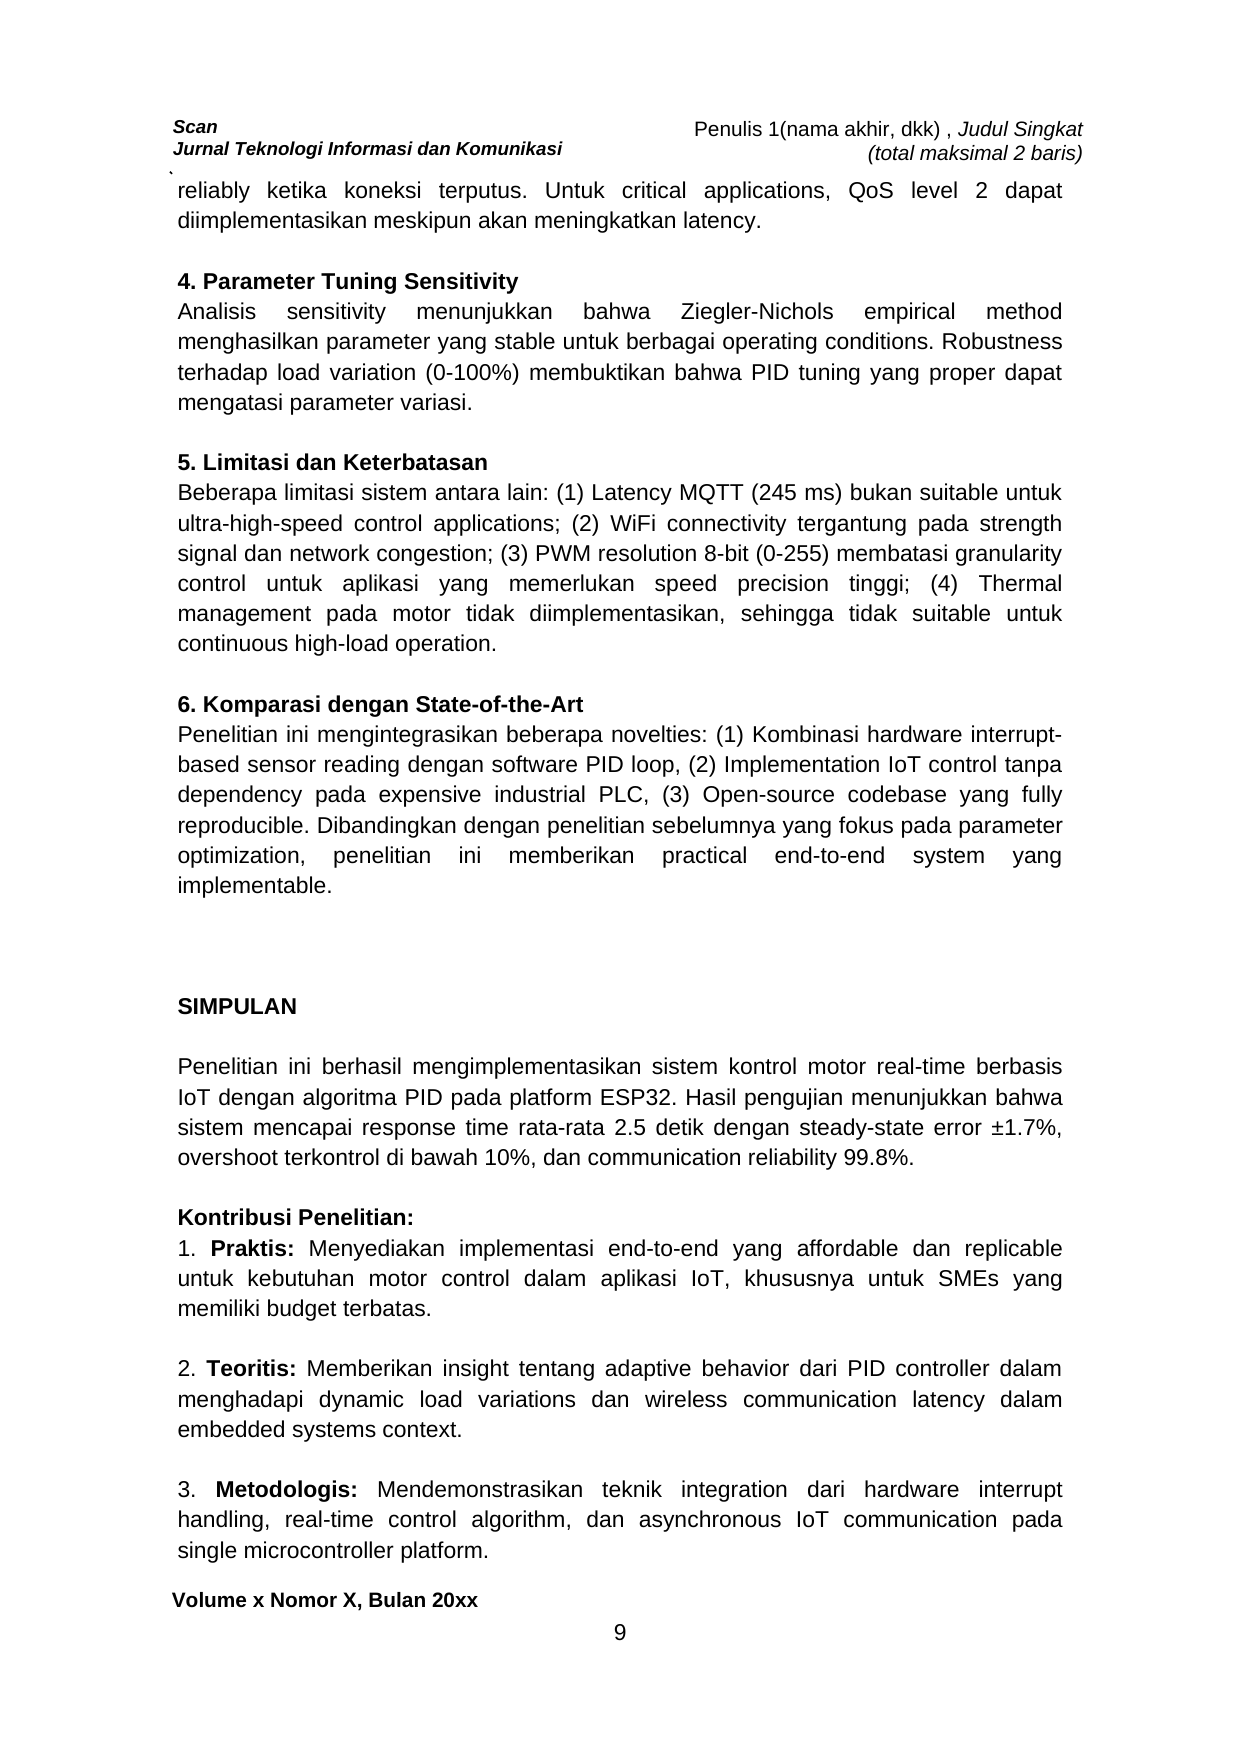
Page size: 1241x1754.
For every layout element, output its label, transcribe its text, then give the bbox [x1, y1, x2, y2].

text 4. Parameter Tuning Sensitivity [177, 268, 1063, 294]
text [177, 177, 1063, 234]
text 2. Teoritis: Memberikan insight tentang adaptive behavior dari PID controller dalam menghadapi dynamic load variations dan wireless communication latency dalam embedded systems context. [177, 1355, 1063, 1442]
text 1. Praktis: Menyediakan implementasi end-to-end yang affordable dan replicable untuk kebutuhan motor control dalam aplikasi IoT, khususnya untuk SMEs yang memiliki budget terbatas. [177, 1234, 1063, 1321]
text Penelitian ini berhasil mengimplementasikan sistem kontrol motor real-time berbasis IoT dengan algoritma PID pada platform ESP32. Hasil pengujian menunjukkan bahwa sistem mencapai response time rata-rata 2.5 detik dengan steady-state error ±1.7%, overshoot terkontrol di bawah 10%, dan communication reliability 99.8%. [177, 1053, 1063, 1170]
text 5. Limitasi dan Keterbatasan [177, 449, 1063, 475]
text Kontribusi Penelitian: [177, 1204, 1063, 1231]
text Penelitian ini mengintegrasikan beberapa novelties: (1) Kombinasi hardware interrupt-based sensor reading dengan software PID loop, (2) Implementation IoT control tanpa dependency pada expensive industrial PLC, (3) Open-source codebase yang fully reproducible. Dibandingkan dengan penelitian sebelumnya yang fokus pada parameter optimization, penelitian ini memberikan practical end-to-end system yang implementable. [177, 721, 1063, 898]
text 3. Metodologis: Mendemonstrasikan teknik integration dari hardware interrupt handling, real-time control algorithm, dan asynchronous IoT communication pada single microcontroller platform. [177, 1476, 1063, 1563]
text 6. Komparasi dengan State-of-the-Art [177, 691, 1063, 717]
text SIMPULAN [177, 993, 1063, 1019]
text Analisis sensitivity menunjukkan bahwa Ziegler-Nichols empirical method menghasilkan parameter yang stable untuk berbagai operating conditions. Robustness terhadap load variation (0-100%) membuktikan bahwa PID tuning yang proper dapat mengatasi parameter variasi. [177, 298, 1063, 415]
text Beberapa limitasi sistem antara lain: (1) Latency MQTT (245 ms) bukan suitable untuk ultra-high-speed control applications; (2) WiFi connectivity tergantung pada strength signal dan network congestion; (3) PWM resolution 8-bit (0-255) membatasi granularity control untuk aplikasi yang memerlukan speed precision tinggi; (4) Thermal management pada motor tidak diimplementasikan, sehingga tidak suitable untuk continuous high-load operation. [177, 479, 1063, 657]
